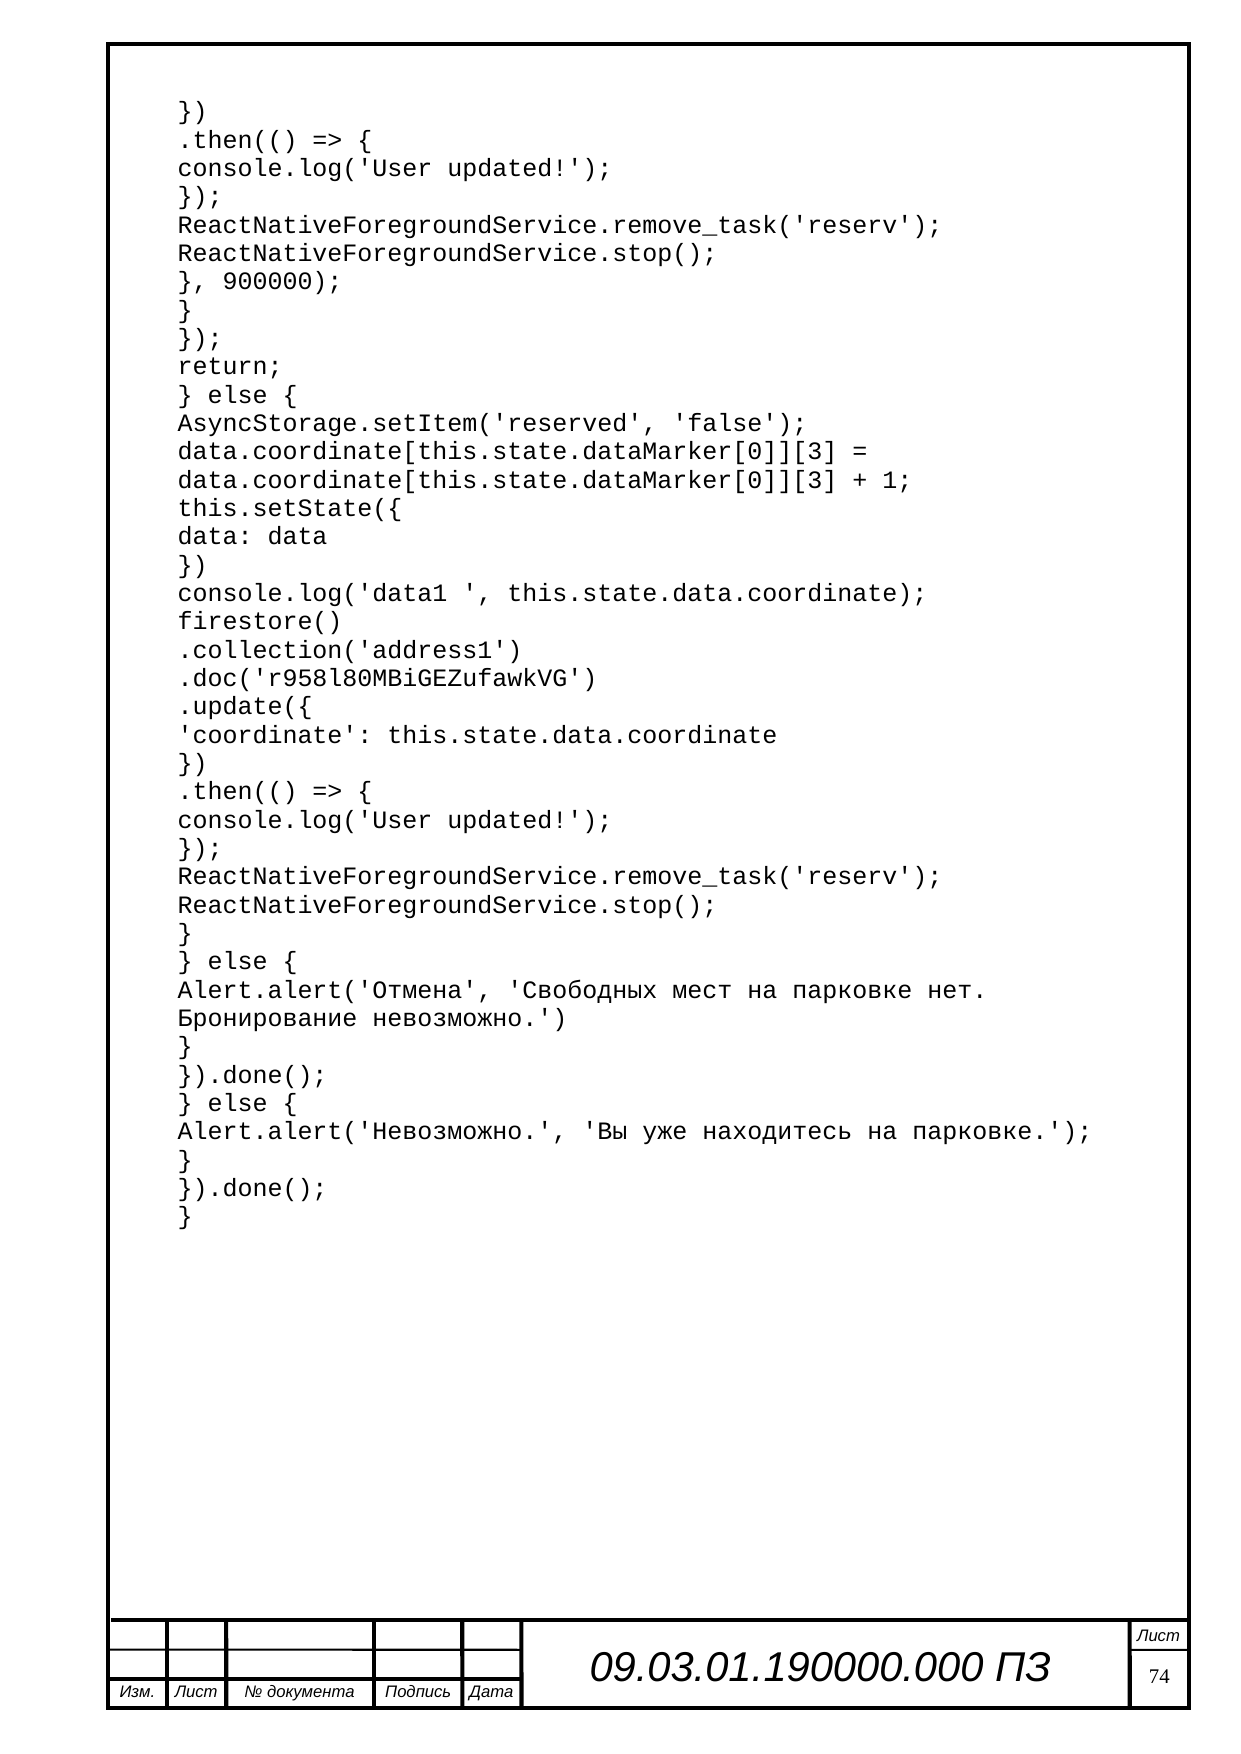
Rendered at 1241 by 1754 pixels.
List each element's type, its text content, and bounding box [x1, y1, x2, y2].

text ReactNativeForegroundService.remove_task('reserv'); [177, 864, 1137, 892]
text } [177, 1204, 1137, 1232]
text .then(() => { [177, 779, 1137, 807]
text }) [177, 751, 1137, 779]
text return; [177, 354, 1137, 382]
text ReactNativeForegroundService.stop(); [177, 892, 1137, 921]
text Alert.alert('Невозможно.', 'Вы уже находитесь на парковке.'); [177, 1119, 1137, 1147]
text .update({ [177, 694, 1137, 722]
text Alert.alert('Отмена', 'Свободных мест на парковке нет. Бронирование невозможно.') [177, 977, 1137, 1034]
text }); [177, 184, 1137, 212]
text ReactNativeForegroundService.stop(); [177, 241, 1137, 269]
text 'coordinate': this.state.data.coordinate [177, 722, 1137, 751]
text .doc('r958l80MBiGEZufawkVG') [177, 666, 1137, 694]
text AsyncStorage.setItem('reserved', 'false'); [177, 411, 1137, 439]
text this.setState({ [177, 496, 1137, 524]
text data: data [177, 524, 1137, 552]
text .collection('address1') [177, 637, 1137, 666]
text }, 900000); [177, 269, 1137, 297]
text firestore() [177, 609, 1137, 637]
text }); [177, 836, 1137, 864]
text } [177, 1034, 1137, 1062]
text } [177, 921, 1137, 949]
text }); [177, 326, 1137, 354]
text } [177, 297, 1137, 326]
text }) [177, 99, 1137, 127]
text } else { [177, 949, 1137, 977]
text console.log('User updated!'); [177, 807, 1137, 836]
text console.log('data1 ', this.state.data.coordinate); [177, 581, 1137, 609]
text .then(() => { [177, 127, 1137, 156]
text data.coordinate[this.state.dataMarker[0]][3] = data.coordinate[this.state.dataMarker[0]][3] + 1; [177, 439, 1137, 496]
text }).done(); [177, 1062, 1137, 1091]
text }) [177, 552, 1137, 581]
text } else { [177, 1091, 1137, 1119]
text }).done(); [177, 1176, 1137, 1204]
text } [177, 1147, 1137, 1176]
text ReactNativeForegroundService.remove_task('reserv'); [177, 212, 1137, 241]
text console.log('User updated!'); [177, 156, 1137, 184]
text } else { [177, 382, 1137, 411]
